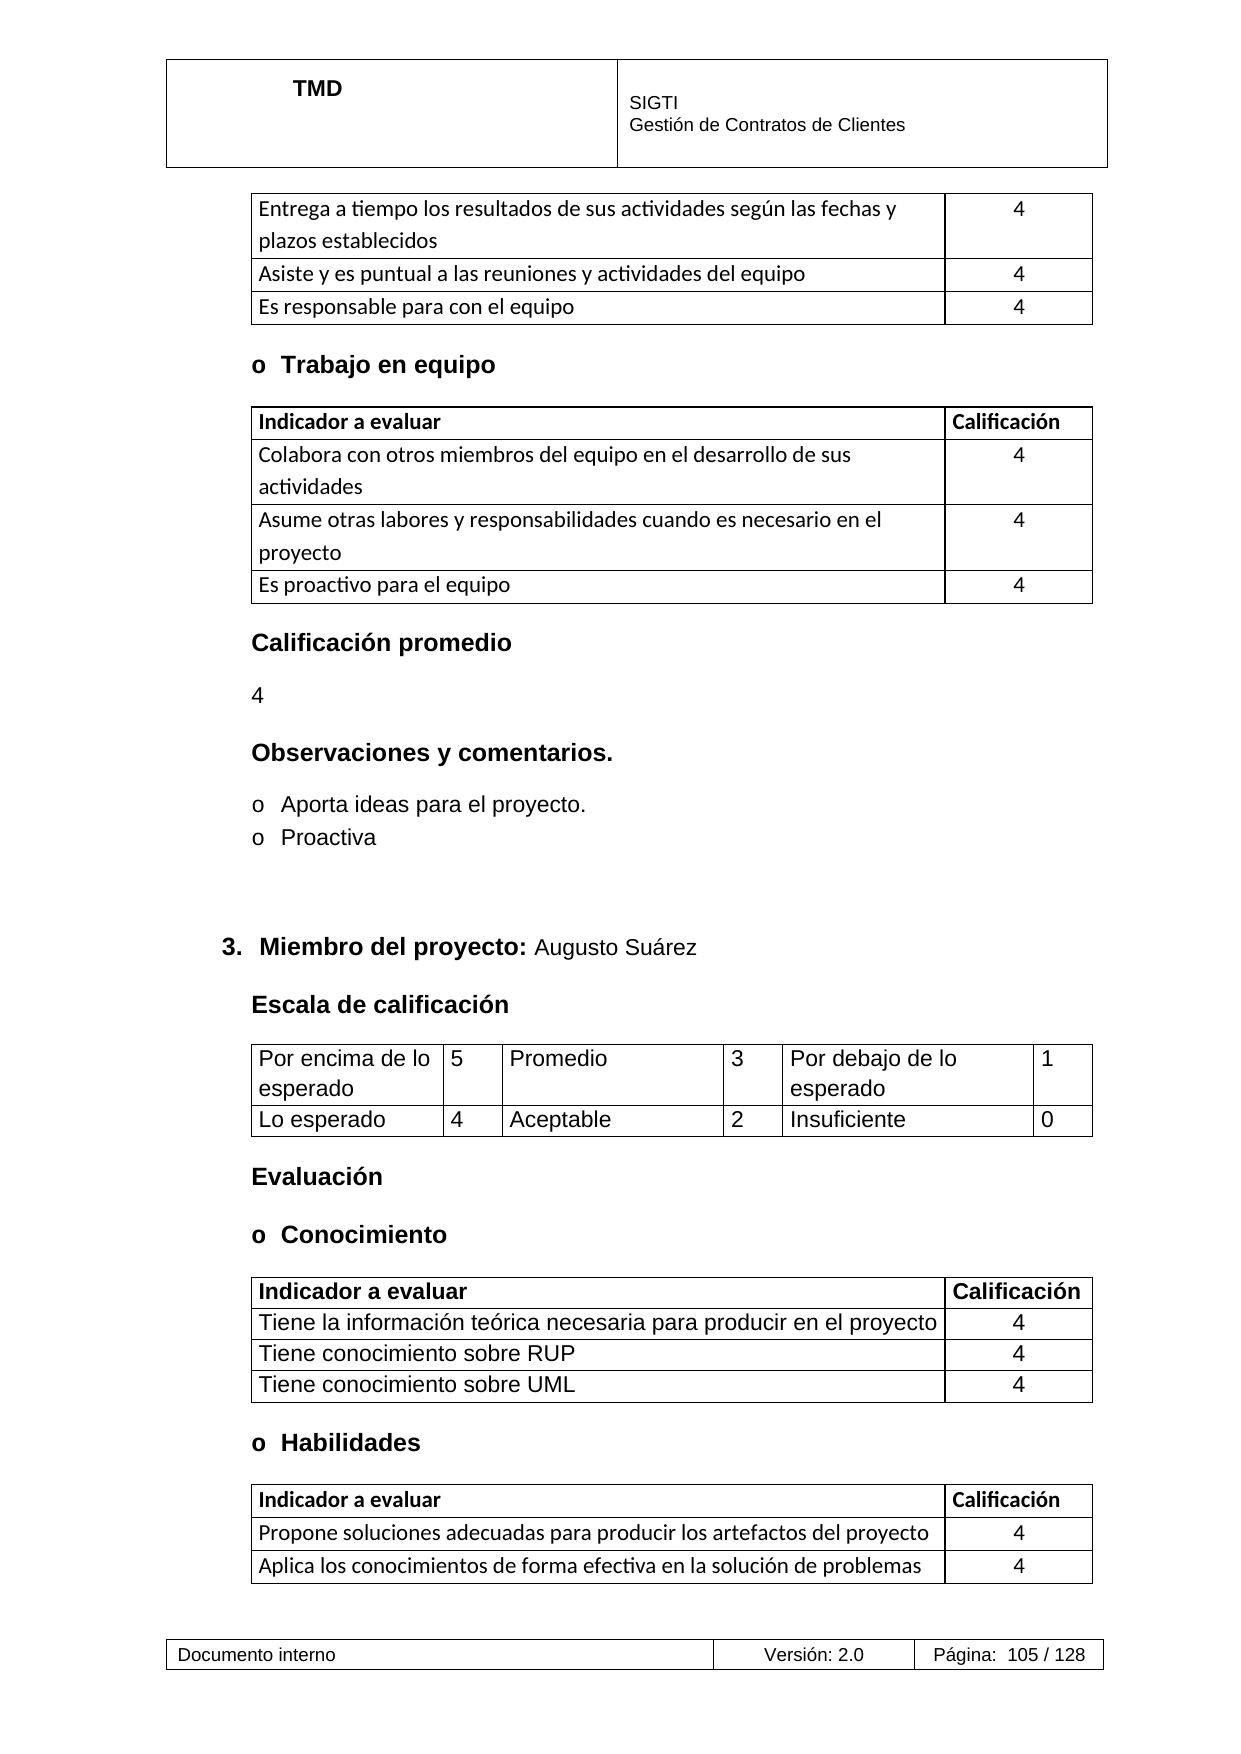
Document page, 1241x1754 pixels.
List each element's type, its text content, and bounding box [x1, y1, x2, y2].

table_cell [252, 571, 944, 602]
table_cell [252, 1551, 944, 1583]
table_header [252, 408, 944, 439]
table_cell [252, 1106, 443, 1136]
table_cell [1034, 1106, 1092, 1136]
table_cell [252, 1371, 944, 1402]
list Miembro del proyecto: Augusto Suárez [222, 932, 1092, 960]
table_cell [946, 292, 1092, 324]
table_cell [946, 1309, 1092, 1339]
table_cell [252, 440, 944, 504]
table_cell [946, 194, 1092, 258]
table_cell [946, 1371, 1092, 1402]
list Escala de calificación [251, 990, 1092, 1018]
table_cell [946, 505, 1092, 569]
list Observaciones y comentarios. [251, 737, 1092, 766]
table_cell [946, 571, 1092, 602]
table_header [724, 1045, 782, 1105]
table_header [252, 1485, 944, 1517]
list Calificación promedio [251, 628, 1092, 657]
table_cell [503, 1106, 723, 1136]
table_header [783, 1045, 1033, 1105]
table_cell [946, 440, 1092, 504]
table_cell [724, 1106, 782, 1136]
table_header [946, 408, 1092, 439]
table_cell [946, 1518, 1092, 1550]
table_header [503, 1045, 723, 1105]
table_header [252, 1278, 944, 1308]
list Aporta ideas para el proyecto. [251, 791, 1092, 820]
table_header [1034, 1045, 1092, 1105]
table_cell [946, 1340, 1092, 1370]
list Conocimiento [251, 1220, 1092, 1251]
list Trabajo en equipo [251, 350, 1092, 381]
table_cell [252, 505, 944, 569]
list 4 [251, 682, 1092, 709]
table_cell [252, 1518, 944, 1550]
list Habilidades [251, 1428, 1092, 1459]
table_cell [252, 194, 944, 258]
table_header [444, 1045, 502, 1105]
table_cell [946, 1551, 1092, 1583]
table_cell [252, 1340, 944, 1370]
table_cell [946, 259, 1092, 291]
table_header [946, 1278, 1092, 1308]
list Proactiva [251, 824, 1092, 852]
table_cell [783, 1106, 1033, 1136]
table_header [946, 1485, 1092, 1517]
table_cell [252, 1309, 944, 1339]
list Evaluación [251, 1162, 1092, 1191]
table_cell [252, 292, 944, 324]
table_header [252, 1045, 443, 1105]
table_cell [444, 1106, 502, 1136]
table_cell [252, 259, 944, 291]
